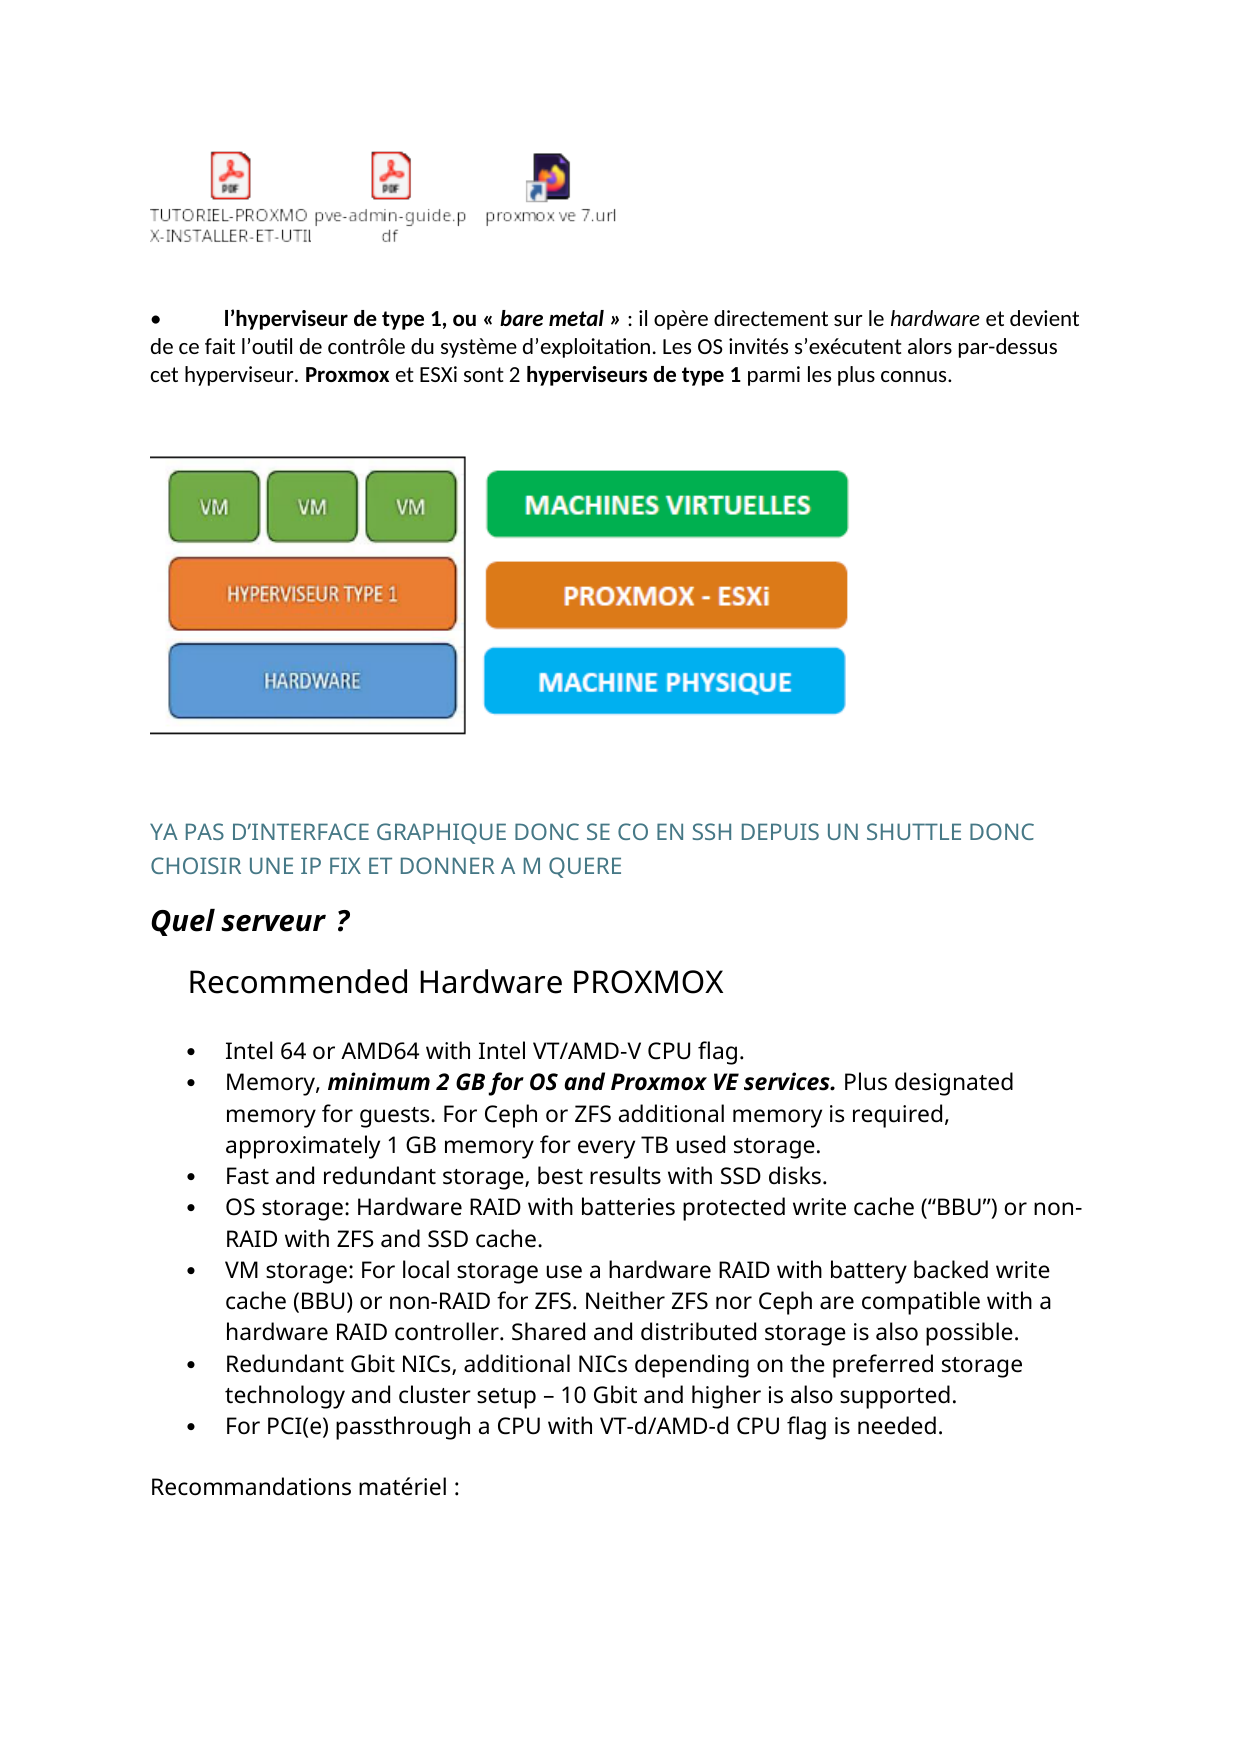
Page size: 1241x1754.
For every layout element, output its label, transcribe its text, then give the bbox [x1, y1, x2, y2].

list Memory, minimum 2 GB for OS and Proxmox VE services. Plus designated memory for guests. For Ceph or ZFS additional memory is required, approximately 1 GB memory for every TB used storage. [187, 1066, 1090, 1160]
text YA PAS D’INTERFACE GRAPHIQUE DONC SE CO EN SSH DEPUIS UN SHUTTLE DONC CHOISIR UNE IP FIX ET DONNER A M QUERE [150, 816, 1090, 881]
list For PCI(e) passthrough a CPU with VT-d/AMD-d CPU flag is needed. [187, 1410, 1090, 1441]
subtitle Recommended Hardware PROXMOX [187, 960, 1090, 1002]
text Recommandations matériel : [150, 1470, 1090, 1502]
list Fast and redundant storage, best results with SSD disks. [187, 1160, 1090, 1191]
list l’hyperviseur de type 1, ou « bare metal » : il opère directement sur le hardware et devient de ce fait l’outil de contrôle du système d’exploitation. Les OS invités s’exécutent alors par-dessus cet hyperviseur. Proxmox et ESXi sont 2 hyperviseurs de type 1 parmi les plus connus. [150, 304, 1090, 388]
list Intel 64 or AMD64 with Intel VT/AMD-V CPU flag. [187, 1035, 1090, 1066]
list Redundant Gbit NICs, additional NICs depending on the preferred storage technology and cluster setup – 10 Gbit and higher is also supported. [187, 1347, 1090, 1410]
picture [150, 438, 871, 747]
list VM storage: For local storage use a hardware RAID with battery backed write cache (BBU) or non-RAID for ZFS. Neither ZFS nor Ceph are compatible with a hardware RAID controller. Shared and distributed storage is also possible. [187, 1254, 1090, 1347]
text Quel serveur ? [150, 900, 1090, 940]
list OS storage: Hardware RAID with batteries protected write cache (“BBU”) or non-RAID with ZFS and SSD cache. [187, 1191, 1090, 1254]
